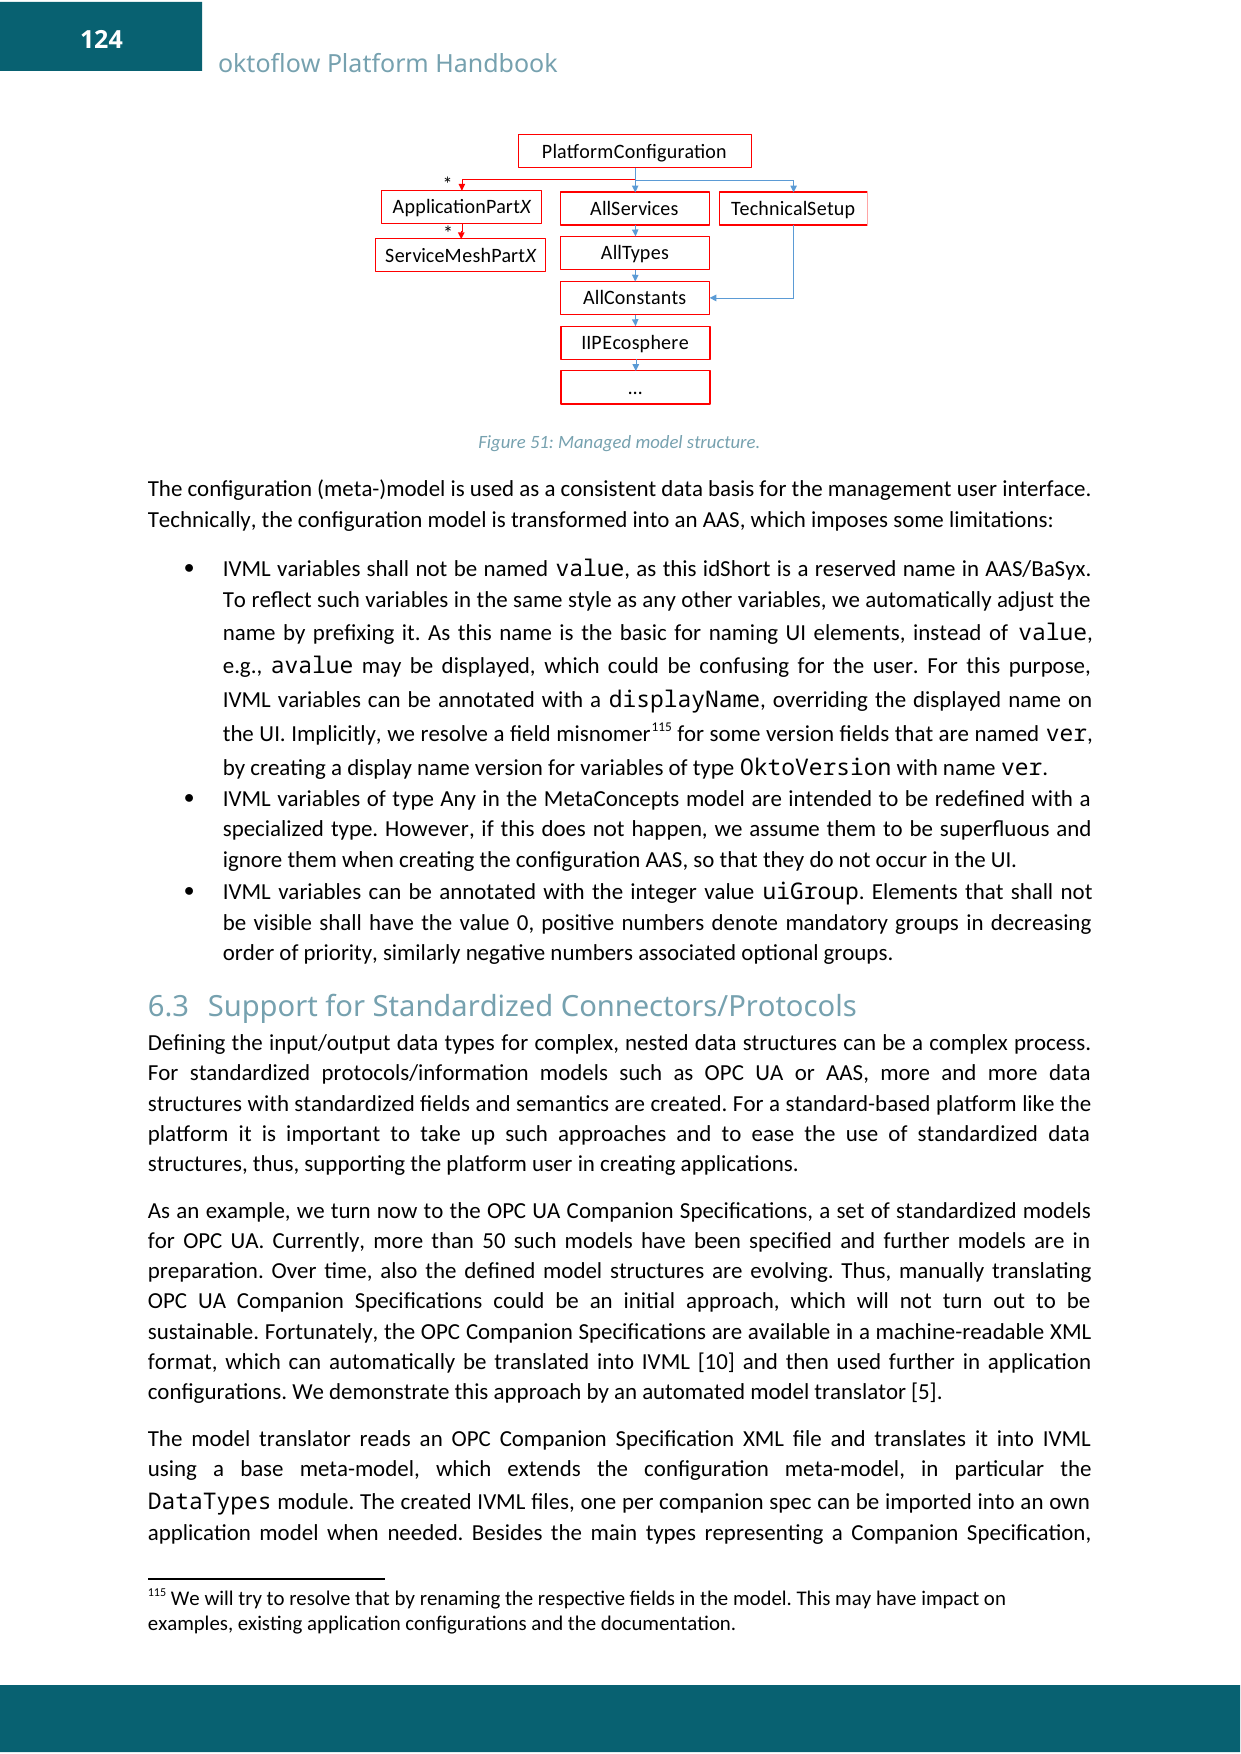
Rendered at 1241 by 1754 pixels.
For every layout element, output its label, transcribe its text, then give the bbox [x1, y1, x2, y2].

list IVML variables can be annotated with the integer value uiGroup. Elements that shall not be visible shall have the value 0, positive numbers denote mandatory groups in decreasing order of priority, similarly negative numbers associated optional groups. [185, 875, 1093, 967]
subtitle Support for Standardized Connectors/Protocols [148, 985, 1093, 1025]
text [148, 1424, 1093, 1546]
text Figure 51: Managed model structure. [148, 431, 1093, 454]
list IVML variables of type Any in the MetaConcepts model are intended to be redefined with a specialized type. However, if this does not happen, we assume them to be superfluous and ignore them when creating the configuration AAS, so that they do not occur in the UI. [185, 784, 1093, 873]
list IVML variables shall not be named value, as this idShort is a reserved name in AAS/BaSyx. To reflect such variables in the same style as any other variables, we automatically adjust the name by prefixing it. As this name is the basic for naming UI elements, instead of value, e.g., avalue may be displayed, which could be confusing for the user. For this purpose, IVML variables can be annotated with a displayName, overriding the displayed name on the UI. Implicitly, we resolve a field misnomer for some version fields that are named ver, by creating a display name version for variables of type OktoVersion with name ver. [185, 552, 1093, 782]
text As an example, we turn now to the OPC UA Companion Specifications, a set of standardized models for OPC UA. Currently, more than 50 such models have been specified and further models are in preparation. Over time, also the defined model structures are evolving. Thus, manually translating OPC UA Companion Specifications could be an initial approach, which will not turn out to be sustainable. Fortunately, the OPC Companion Specifications are available in a machine-readable XML format, which can automatically be translated into IVML [10] and then used further in application configurations. We demonstrate this approach by an automated model translator [5]. [148, 1196, 1093, 1405]
text Defining the input/output data types for complex, nested data structures can be a complex process. For standardized protocols/information models such as OPC UA or AAS, more and more data structures with standardized fields and semantics are created. For a standard-based platform like the platform it is important to take up such approaches and to ease the use of standardized data structures, thus, supporting the platform user in creating applications. [148, 1028, 1093, 1177]
text The configuration (meta-)model is used as a consistent data basis for the management user interface. Technically, the configuration model is transformed into an AAS, which imposes some limitations: [148, 474, 1093, 533]
